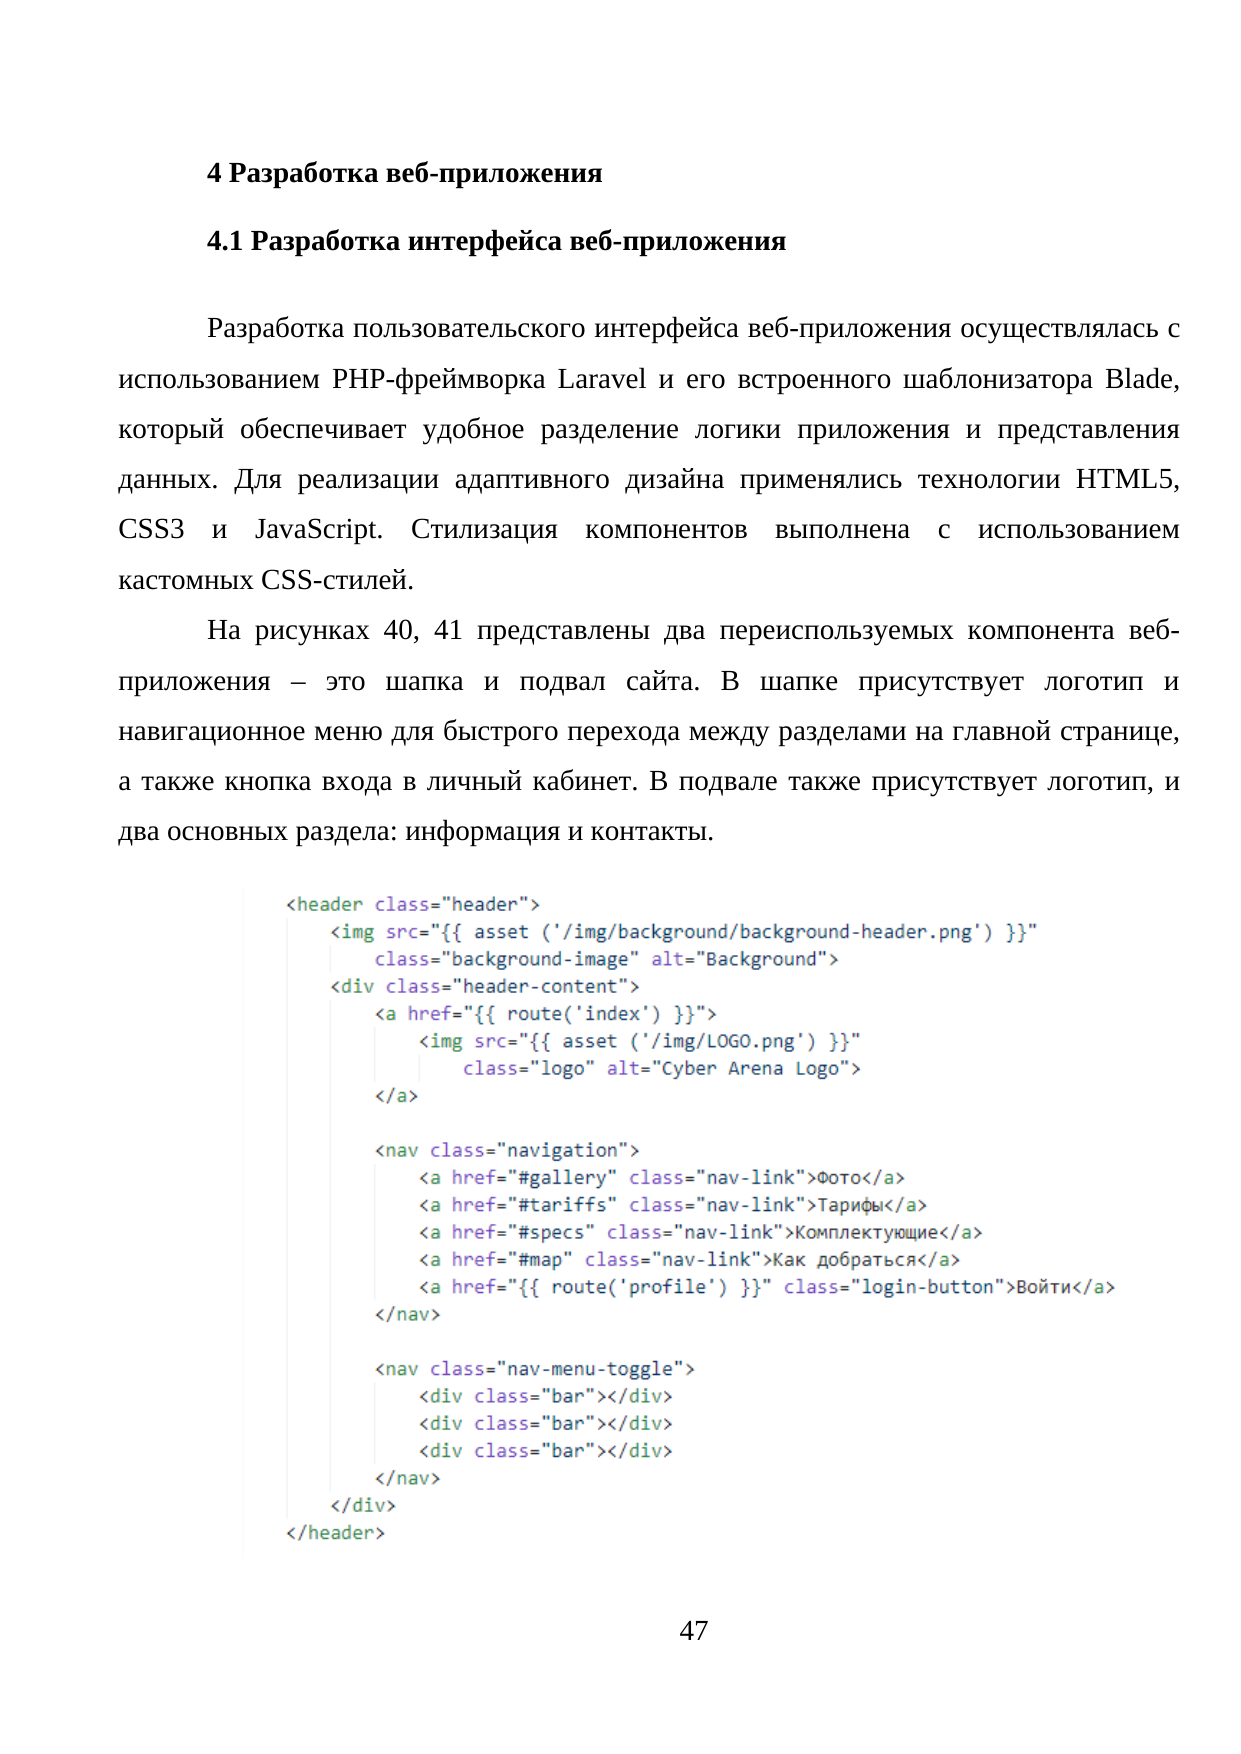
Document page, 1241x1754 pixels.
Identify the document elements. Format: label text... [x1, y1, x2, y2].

picture [242, 888, 1145, 1558]
subtitle 4 Разработка веб-приложения [118, 156, 1181, 189]
text На рисунках 40, 41 представлены два переиспользуемых компонента веб-приложения – это шапка и подвал сайта. В шапке присутствует логотип и навигационное меню для быстрого перехода между разделами на главной странице, а также кнопка входа в личный кабинет. В подвале также присутствует логотип, и два основных раздела: информация и контакты. [118, 612, 1181, 847]
text Разработка пользовательского интерфейса веб-приложения осуществлялась с использованием PHP-фреймворка Laravel и его встроенного шаблонизатора Blade, который обеспечивает удобное разделение логики приложения и представления данных. Для реализации адаптивного дизайна применялись технологии HTML5, CSS3 и JavaScript. Стилизация компонентов выполнена с использованием кастомных CSS-стилей. [118, 310, 1181, 596]
subtitle 4.1 Разработка интерфейса веб-приложения [118, 223, 1181, 256]
